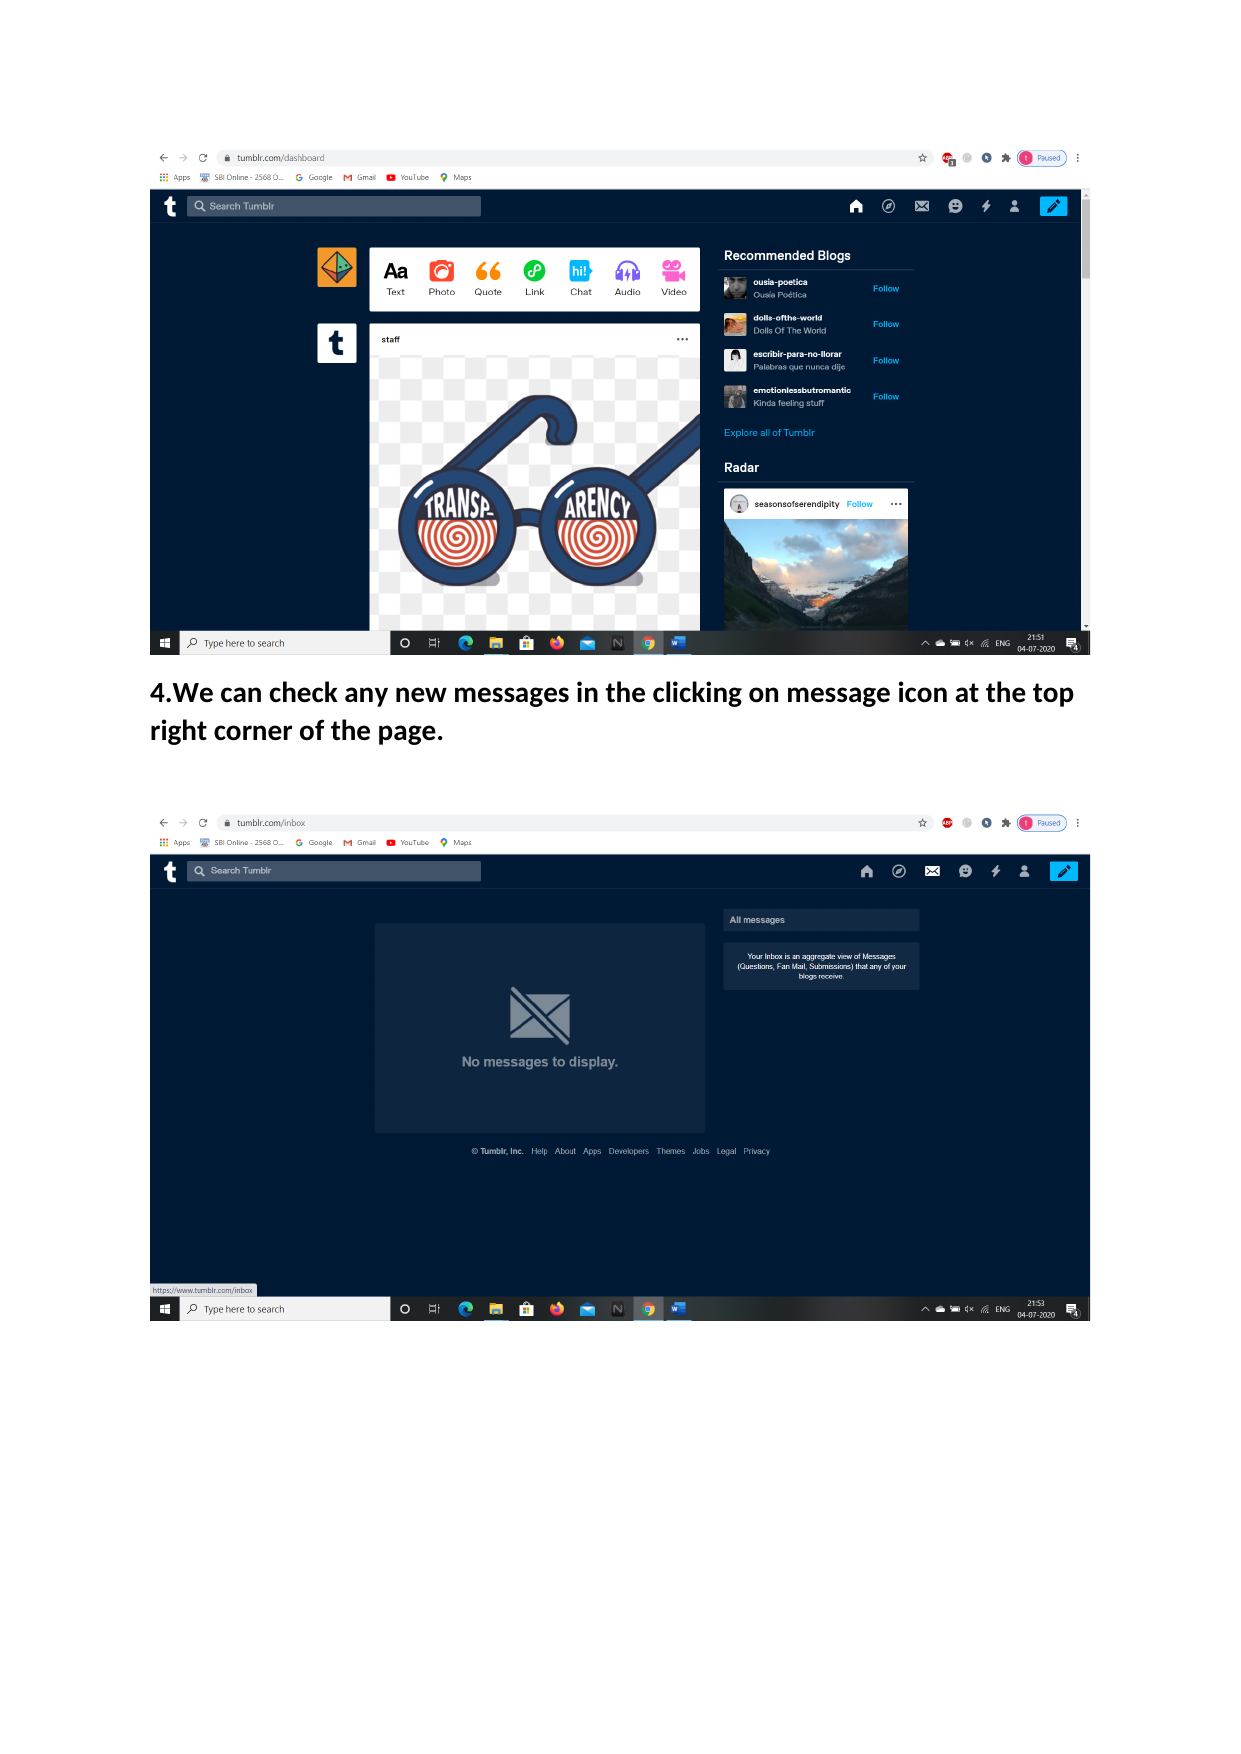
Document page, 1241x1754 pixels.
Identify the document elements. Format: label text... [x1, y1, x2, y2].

text 4.We can check any new messages in the clicking on message icon at the top right corner of the page. [150, 674, 1090, 748]
picture [150, 814, 1091, 1321]
picture [150, 150, 1091, 655]
